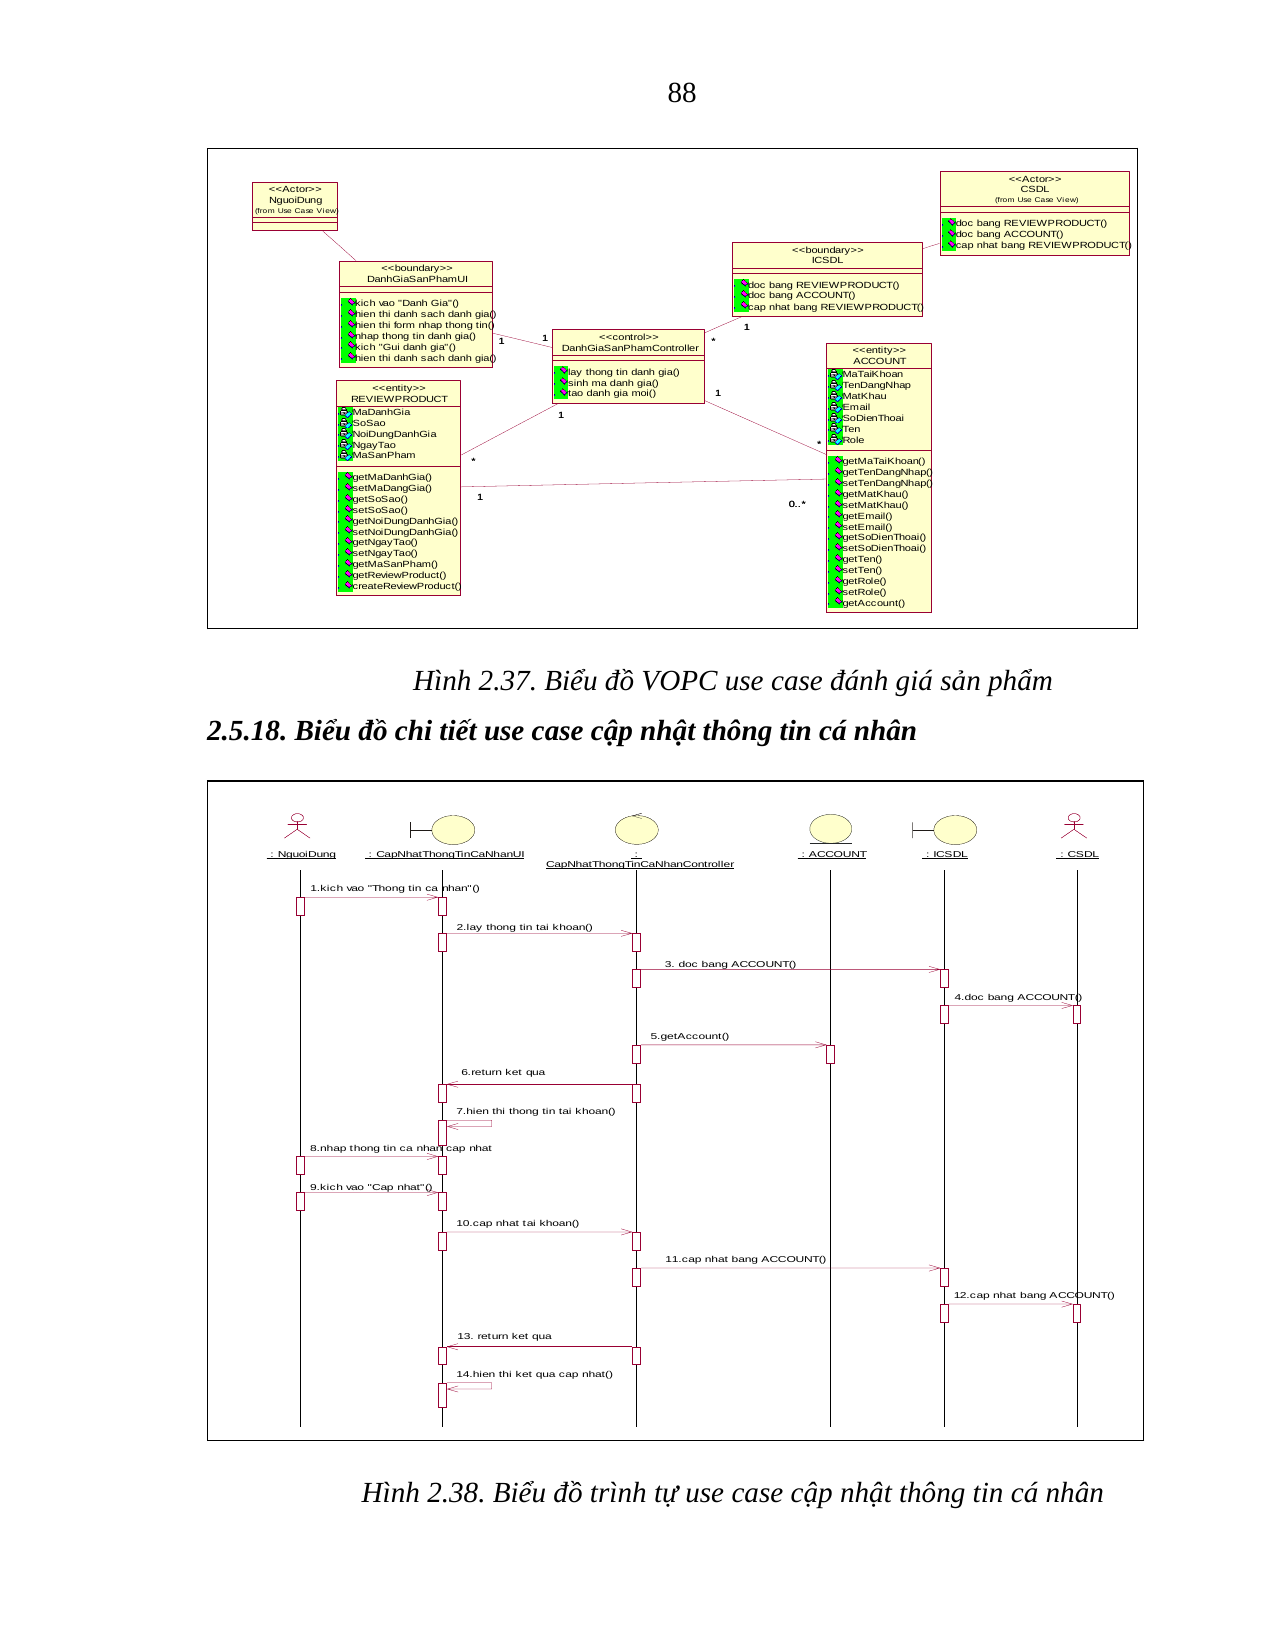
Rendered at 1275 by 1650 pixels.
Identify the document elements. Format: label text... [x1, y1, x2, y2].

text Hình 2.37. Biểu đồ VOPC use case đánh giá sản phẩm [236, 663, 1157, 696]
text Hình 2.38. Biểu đồ trình tự use case cập nhật thông tin cá nhân [236, 1475, 1157, 1508]
text 2.5.18. Biểu đồ chi tiết use case cập nhật thông tin cá nhân [207, 713, 1157, 747]
